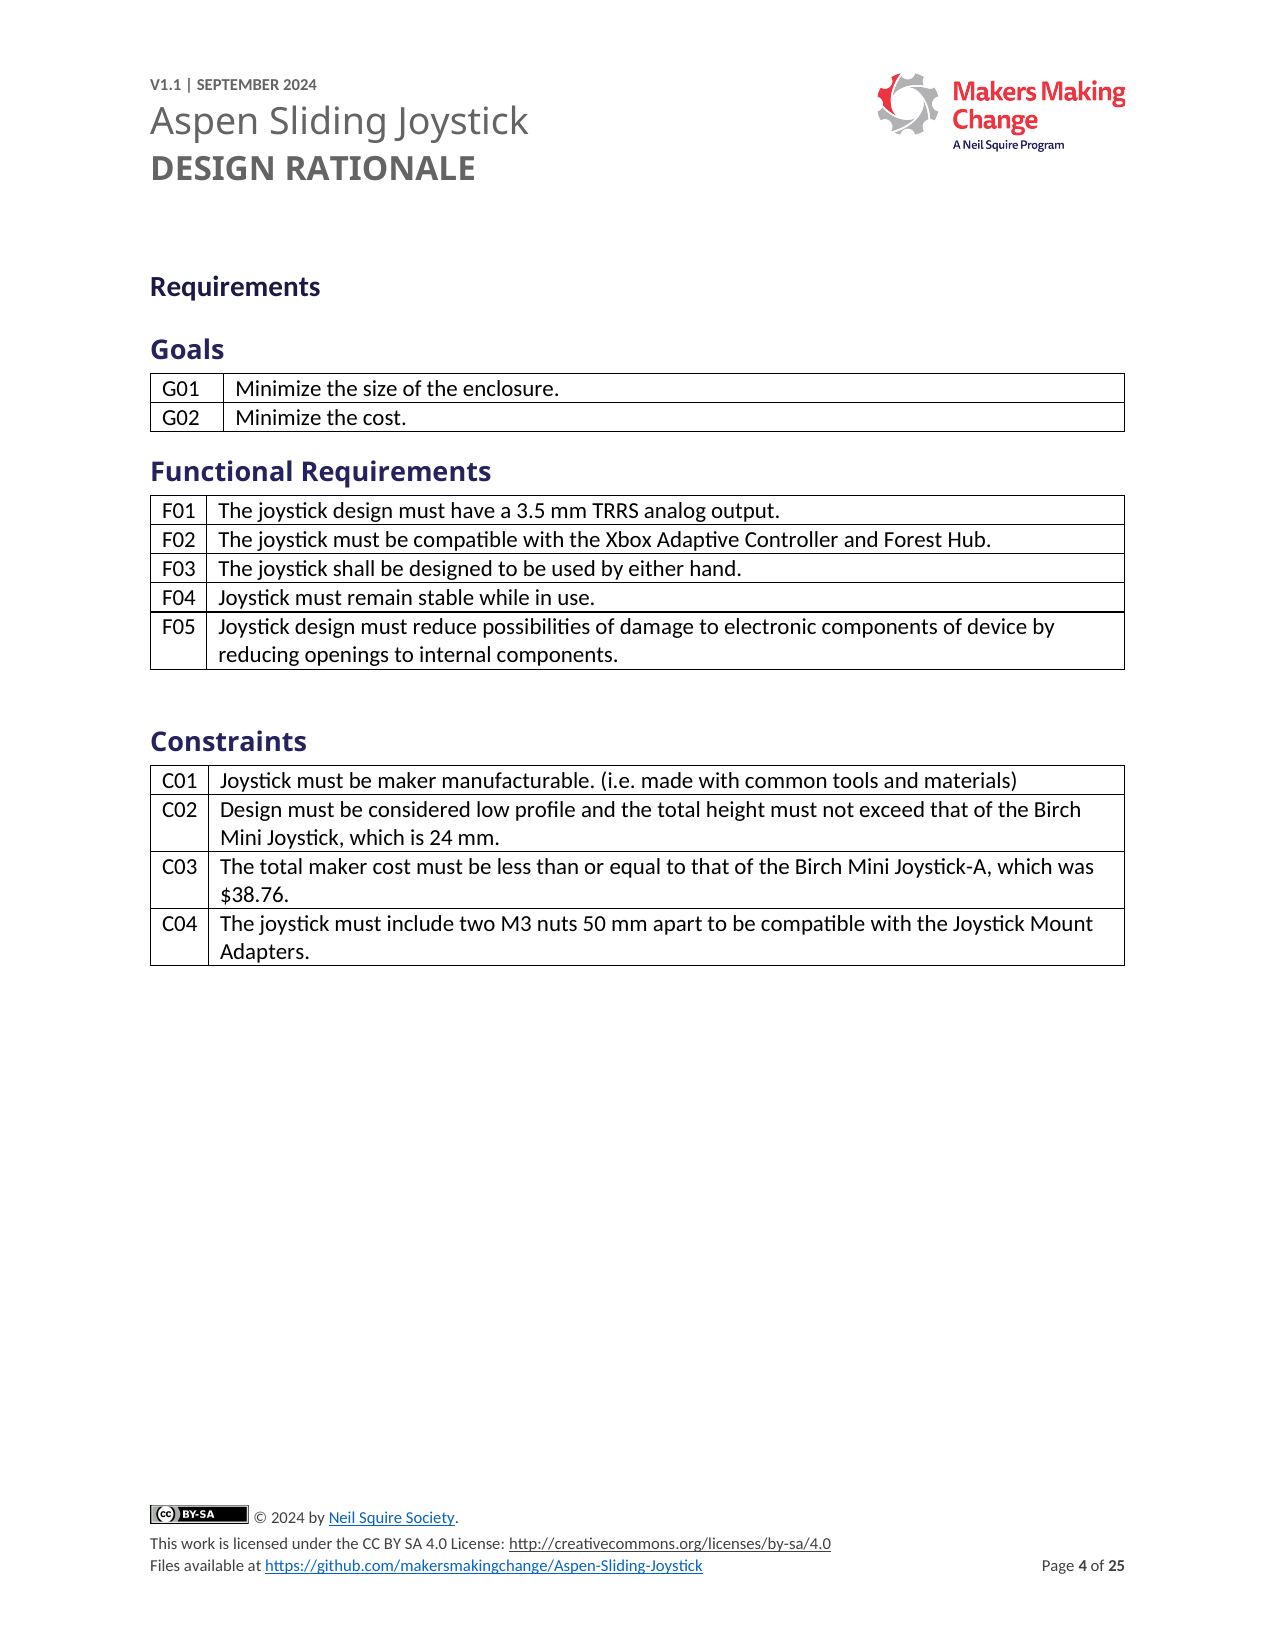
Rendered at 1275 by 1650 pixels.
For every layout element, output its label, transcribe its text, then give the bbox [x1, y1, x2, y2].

table_header Joystick must be maker manufacturable. (i.e. made with common tools and materials) [209, 766, 1124, 794]
table_header G01 [151, 374, 223, 402]
table_cell F04 [151, 583, 206, 611]
table_cell C02 [151, 795, 208, 851]
table_cell Design must be considered low profile and the total height must not exceed that of the Birch Mini Joystick, which is 24 mm. [209, 795, 1124, 851]
table_cell Joystick design must reduce possibilities of damage to electronic components of device by reducing openings to internal components. [207, 613, 1124, 668]
picture [877, 73, 1125, 152]
picture [150, 1505, 249, 1524]
table_cell The joystick shall be designed to be used by either hand. [207, 554, 1124, 582]
table_cell Minimize the cost. [224, 403, 1124, 431]
table_cell F03 [151, 554, 206, 582]
table_header Minimize the size of the enclosure. [224, 374, 1124, 402]
table_cell C04 [151, 909, 208, 965]
subtitle Constraints [150, 722, 1125, 759]
subtitle Goals [150, 330, 1125, 367]
table_header F01 [151, 496, 206, 524]
table_cell The joystick must be compatible with the Xbox Adaptive Controller and Forest Hub. [207, 525, 1124, 553]
table_cell The total maker cost must be less than or equal to that of the Birch Mini Joystick-A, which was $38.76. [209, 852, 1124, 908]
table_cell F05 [151, 613, 206, 668]
table_cell Joystick must remain stable while in use. [207, 583, 1124, 611]
table_cell F02 [151, 525, 206, 553]
table_cell The joystick must include two M3 nuts 50 mm apart to be compatible with the Joystick Mount Adapters. [209, 909, 1124, 965]
table_cell G02 [151, 403, 223, 431]
table_header The joystick design must have a 3.5 mm TRRS analog output. [207, 496, 1124, 524]
table_cell C03 [151, 852, 208, 908]
subtitle Requirements [150, 268, 1125, 304]
table_header C01 [151, 766, 208, 794]
subtitle Functional Requirements [150, 453, 1125, 489]
